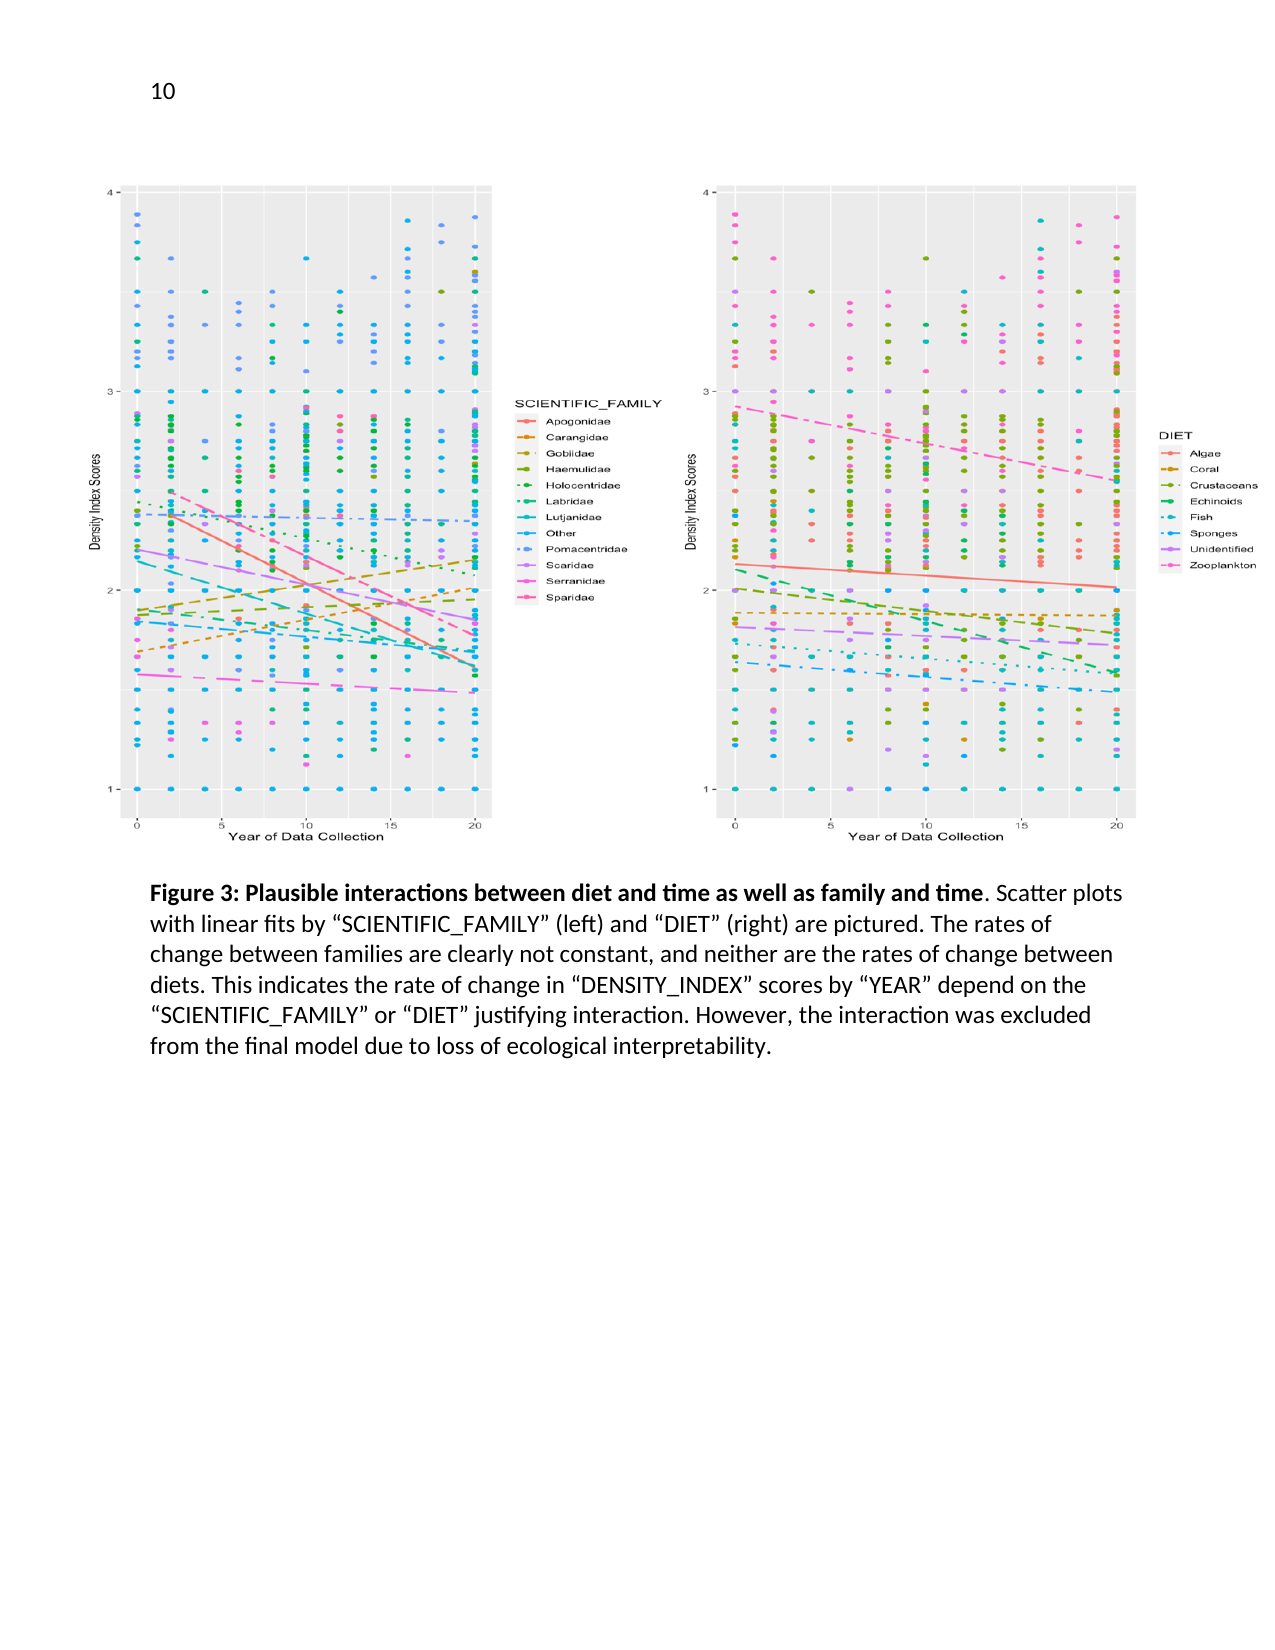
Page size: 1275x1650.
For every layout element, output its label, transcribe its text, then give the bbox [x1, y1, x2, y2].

text Figure 3: Plausible interactions between diet and time as well as family and time. Scatter plots with linear fits by “SCIENTIFIC_FAMILY” (left) and “DIET” (right) are pictured. The rates of change between families are clearly not constant, and neither are the rates of change between diets. This indicates the rate of change in “DENSITY_INDEX” scores by “YEAR” depend on the “SCIENTIFIC_FAMILY” or “DIET” justifying interaction. However, the interaction was excluded from the final model due to loss of ecological interpretability. [150, 877, 1125, 1061]
picture [81, 180, 1273, 847]
